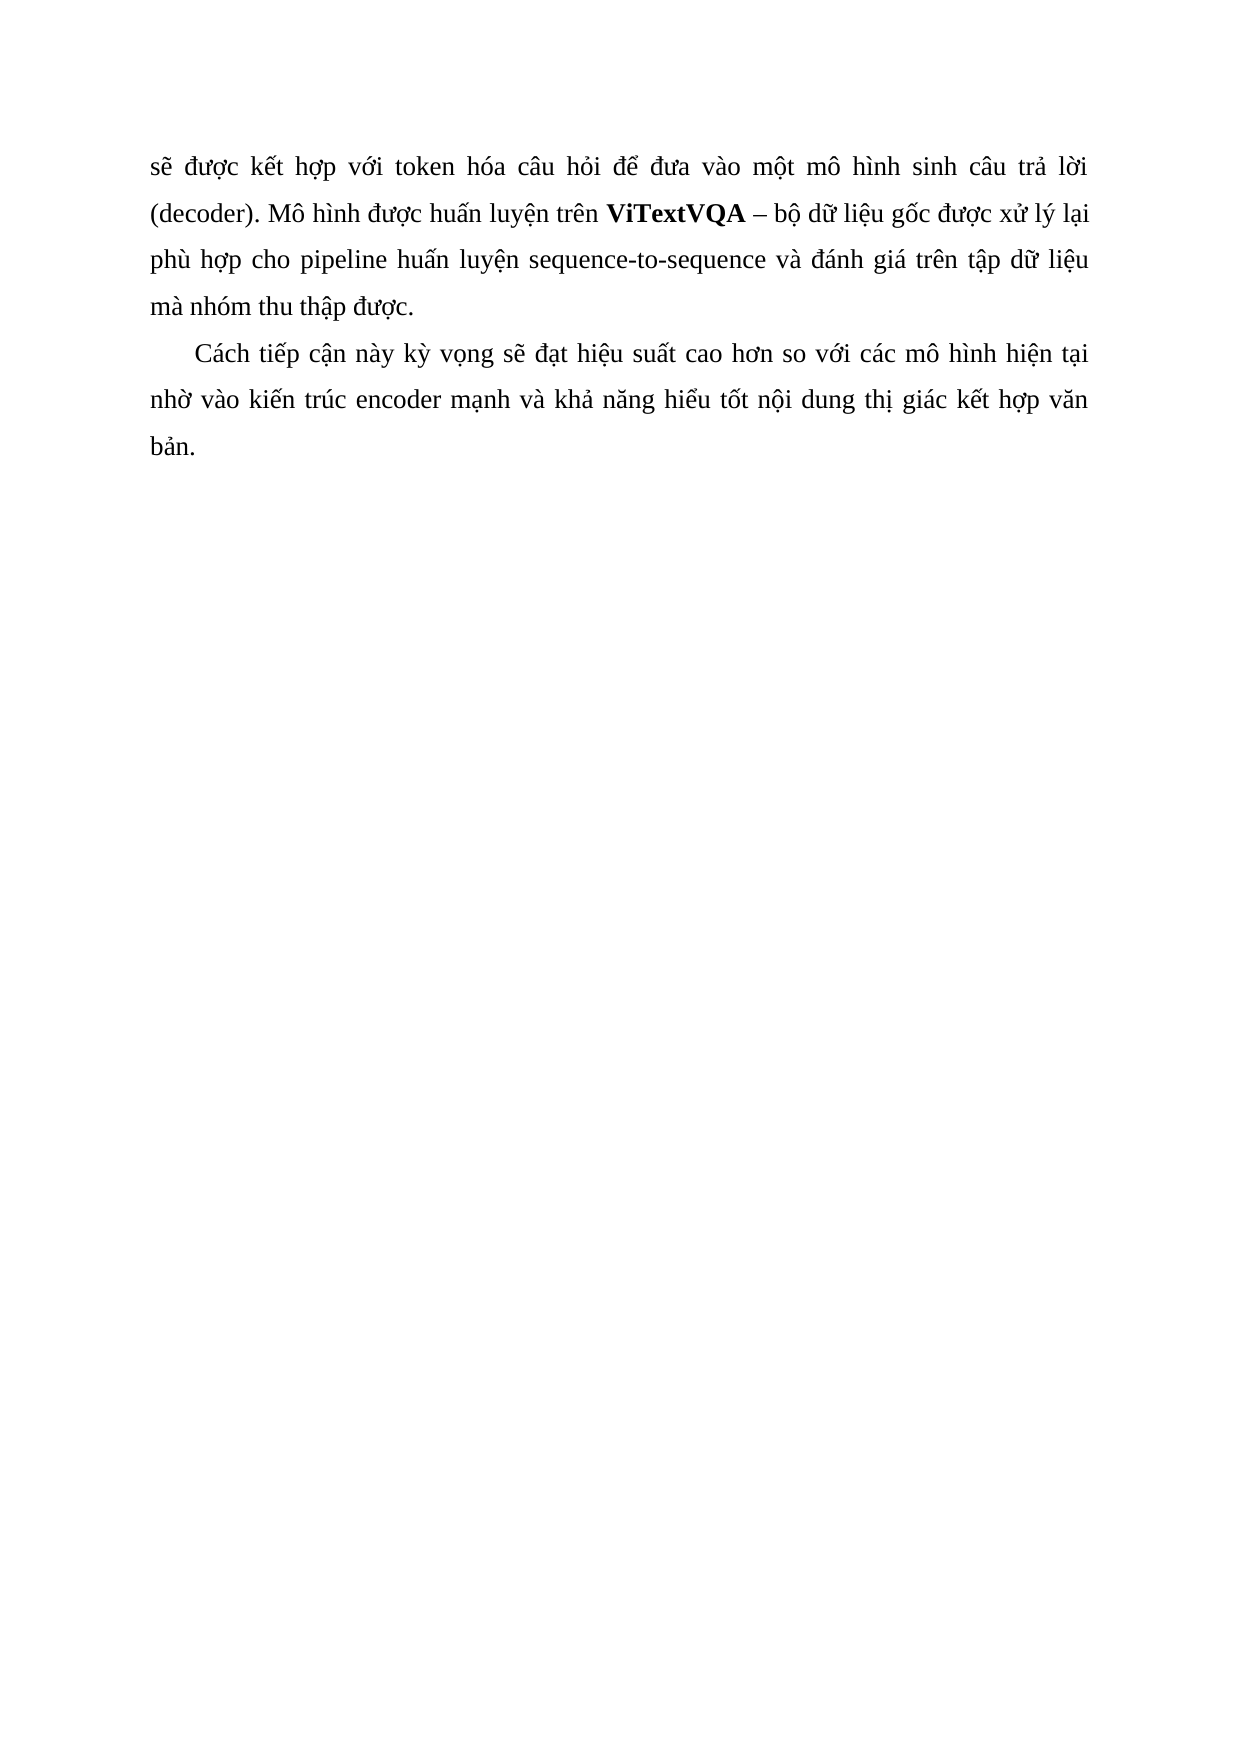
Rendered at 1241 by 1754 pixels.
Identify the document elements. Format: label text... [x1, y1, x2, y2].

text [150, 150, 1090, 321]
text Cách tiếp cận này kỳ vọng sẽ đạt hiệu suất cao hơn so với các mô hình hiện tại nhờ vào kiến trúc encoder mạnh và khả năng hiểu tốt nội dung thị giác kết hợp văn bản. [150, 337, 1090, 461]
